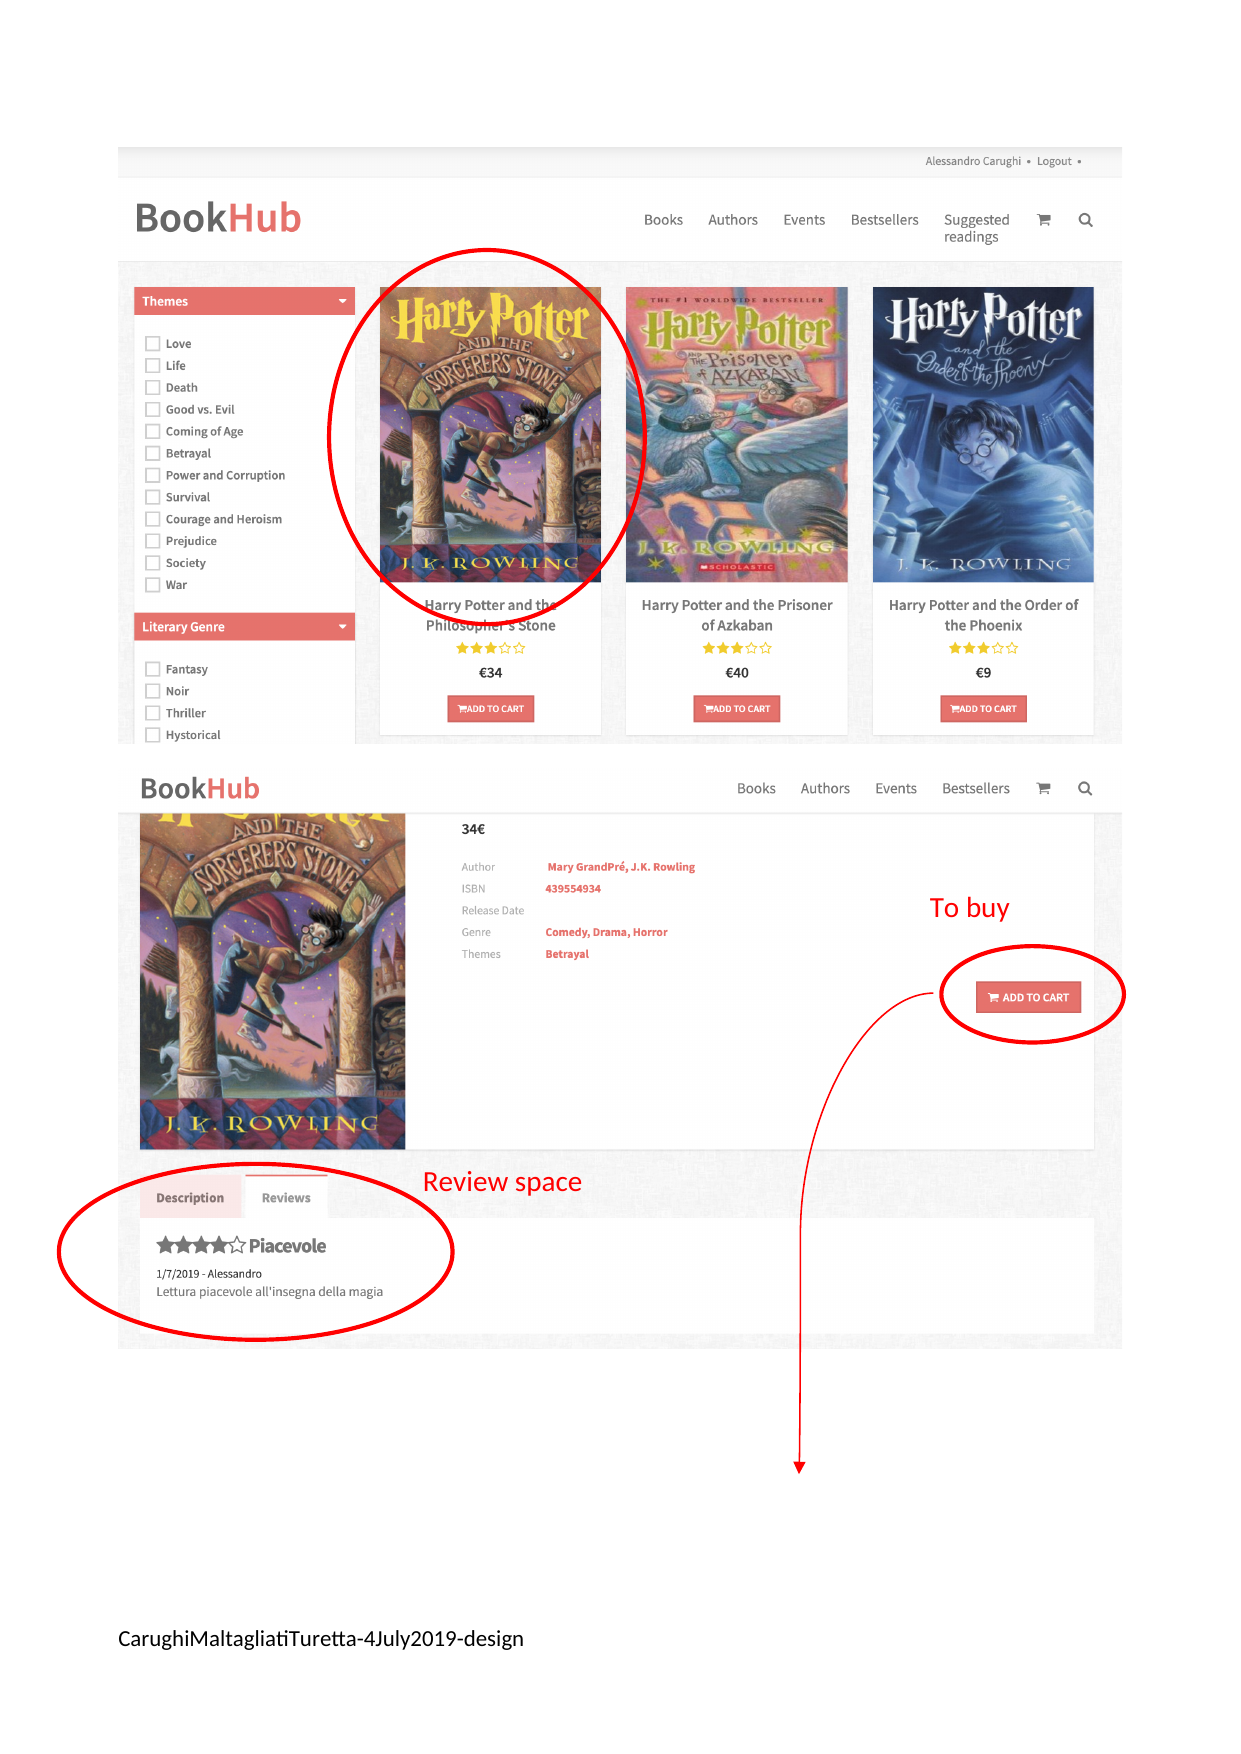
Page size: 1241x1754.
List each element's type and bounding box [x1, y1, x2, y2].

picture [944, 949, 1121, 1040]
picture [118, 768, 1123, 1349]
picture [118, 1166, 450, 1337]
picture [118, 147, 1123, 744]
